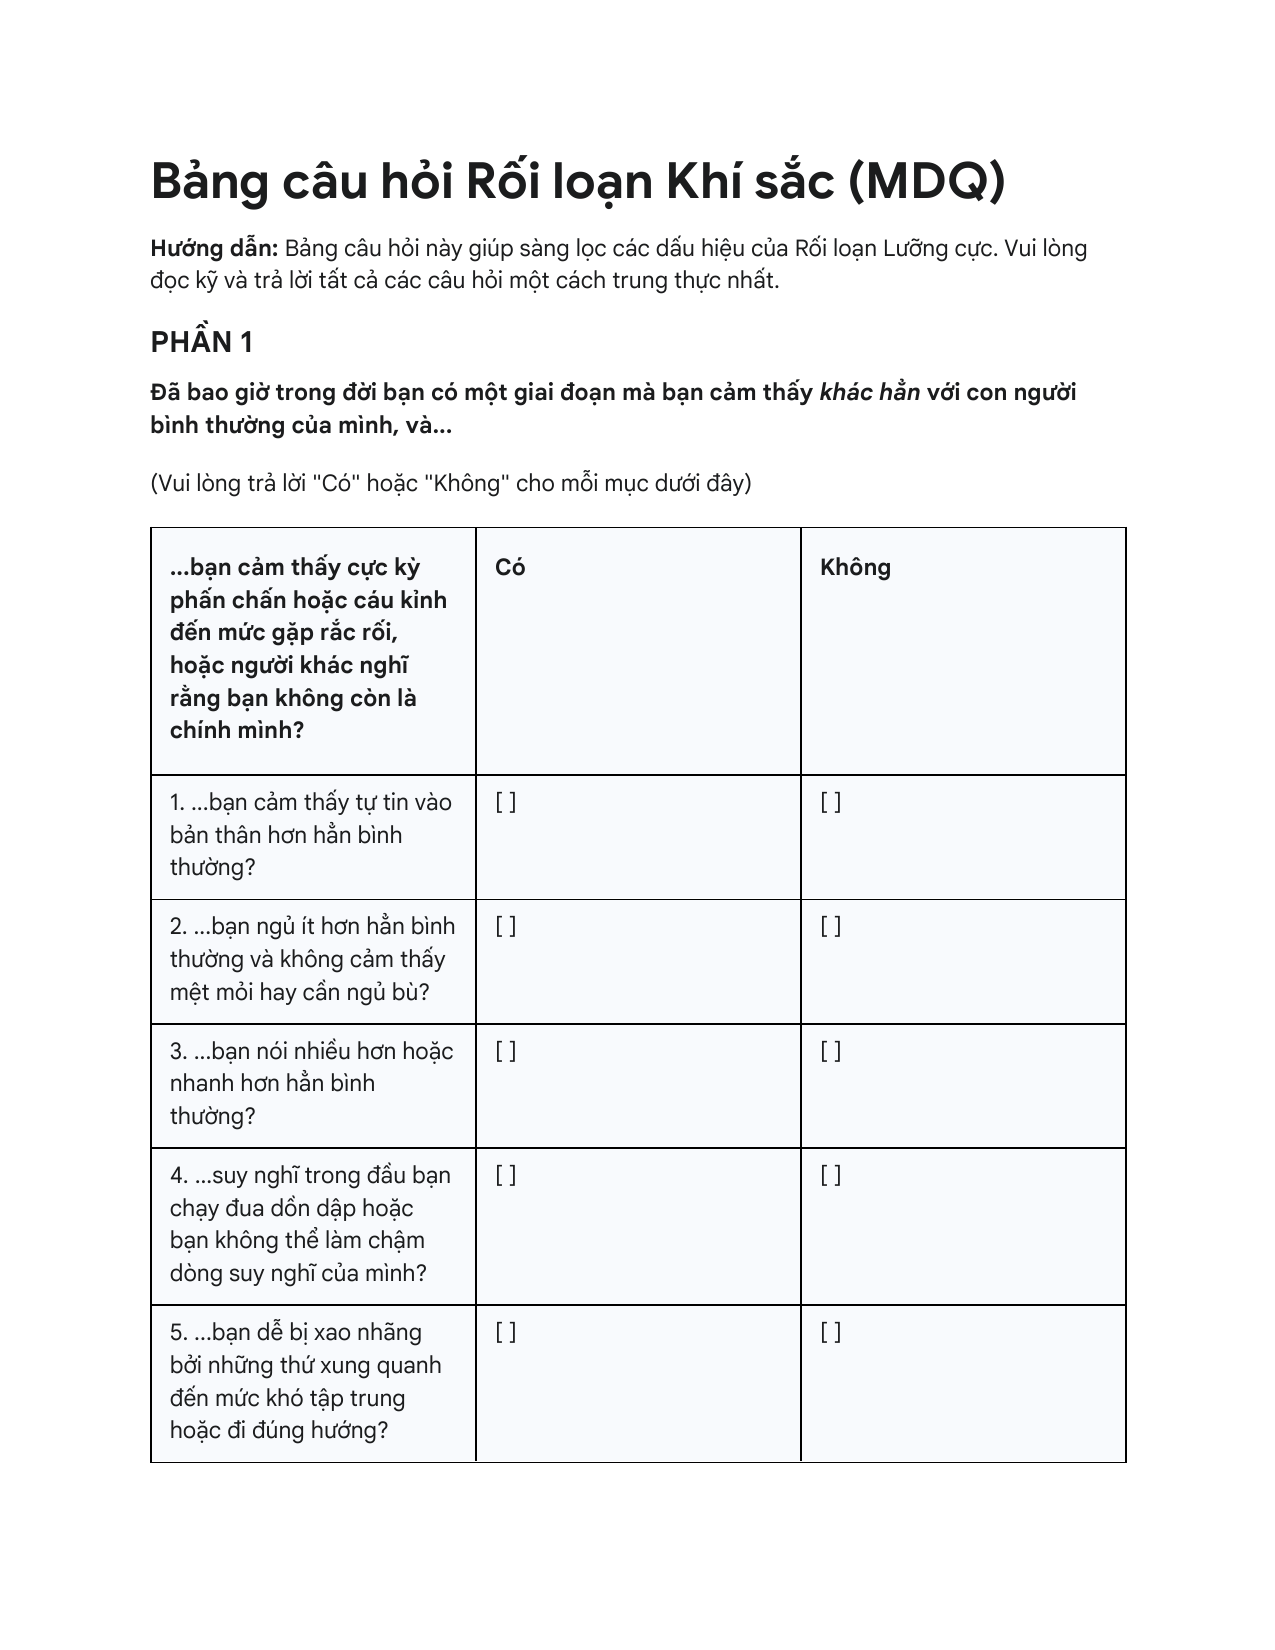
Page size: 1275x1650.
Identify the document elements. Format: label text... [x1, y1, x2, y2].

table_cell [ ] [802, 1306, 1125, 1461]
table_cell [ ] [802, 900, 1125, 1023]
table_cell [ ] [477, 1025, 800, 1147]
table_header Không [802, 528, 1125, 774]
table_cell [ ] [477, 900, 800, 1023]
text Đã bao giờ trong đời bạn có một giai đoạn mà bạn cảm thấy khác hẳn với con người bình thường của mình, và... [150, 378, 1125, 440]
text (Vui lòng trả lời "Có" hoặc "Không" cho mỗi mục dưới đây) [150, 469, 1125, 498]
subtitle Bảng câu hỏi Rối loạn Khí sắc (MDQ) [150, 150, 1125, 213]
table_header Có [477, 528, 800, 774]
table_cell [ ] [477, 1306, 800, 1461]
subtitle PHẦN 1 [150, 324, 1125, 361]
table_cell [ ] [477, 1149, 800, 1304]
table_cell [ ] [477, 776, 800, 898]
table_cell [ ] [802, 776, 1125, 898]
table_cell 1. ...bạn cảm thấy tự tin vào bản thân hơn hẳn bình thường? [152, 776, 475, 898]
table_header ...bạn cảm thấy cực kỳ phấn chấn hoặc cáu kỉnh đến mức gặp rắc rối, hoặc người khác nghĩ rằng bạn không còn là chính mình? [152, 528, 475, 774]
table_cell 3. ...bạn nói nhiều hơn hoặc nhanh hơn hẳn bình thường? [152, 1025, 475, 1147]
table_cell 2. ...bạn ngủ ít hơn hẳn bình thường và không cảm thấy mệt mỏi hay cần ngủ bù? [152, 900, 475, 1023]
table_cell 5. ...bạn dễ bị xao nhãng bởi những thứ xung quanh đến mức khó tập trung hoặc đi đúng hướng? [152, 1306, 475, 1461]
table_cell 4. ...suy nghĩ trong đầu bạn chạy đua dồn dập hoặc bạn không thể làm chậm dòng suy nghĩ của mình? [152, 1149, 475, 1304]
table_cell [ ] [802, 1025, 1125, 1147]
text Hướng dẫn: Bảng câu hỏi này giúp sàng lọc các dấu hiệu của Rối loạn Lưỡng cực. Vui lòng đọc kỹ và trả lời tất cả các câu hỏi một cách trung thực nhất. [150, 234, 1125, 295]
table_cell [ ] [802, 1149, 1125, 1304]
